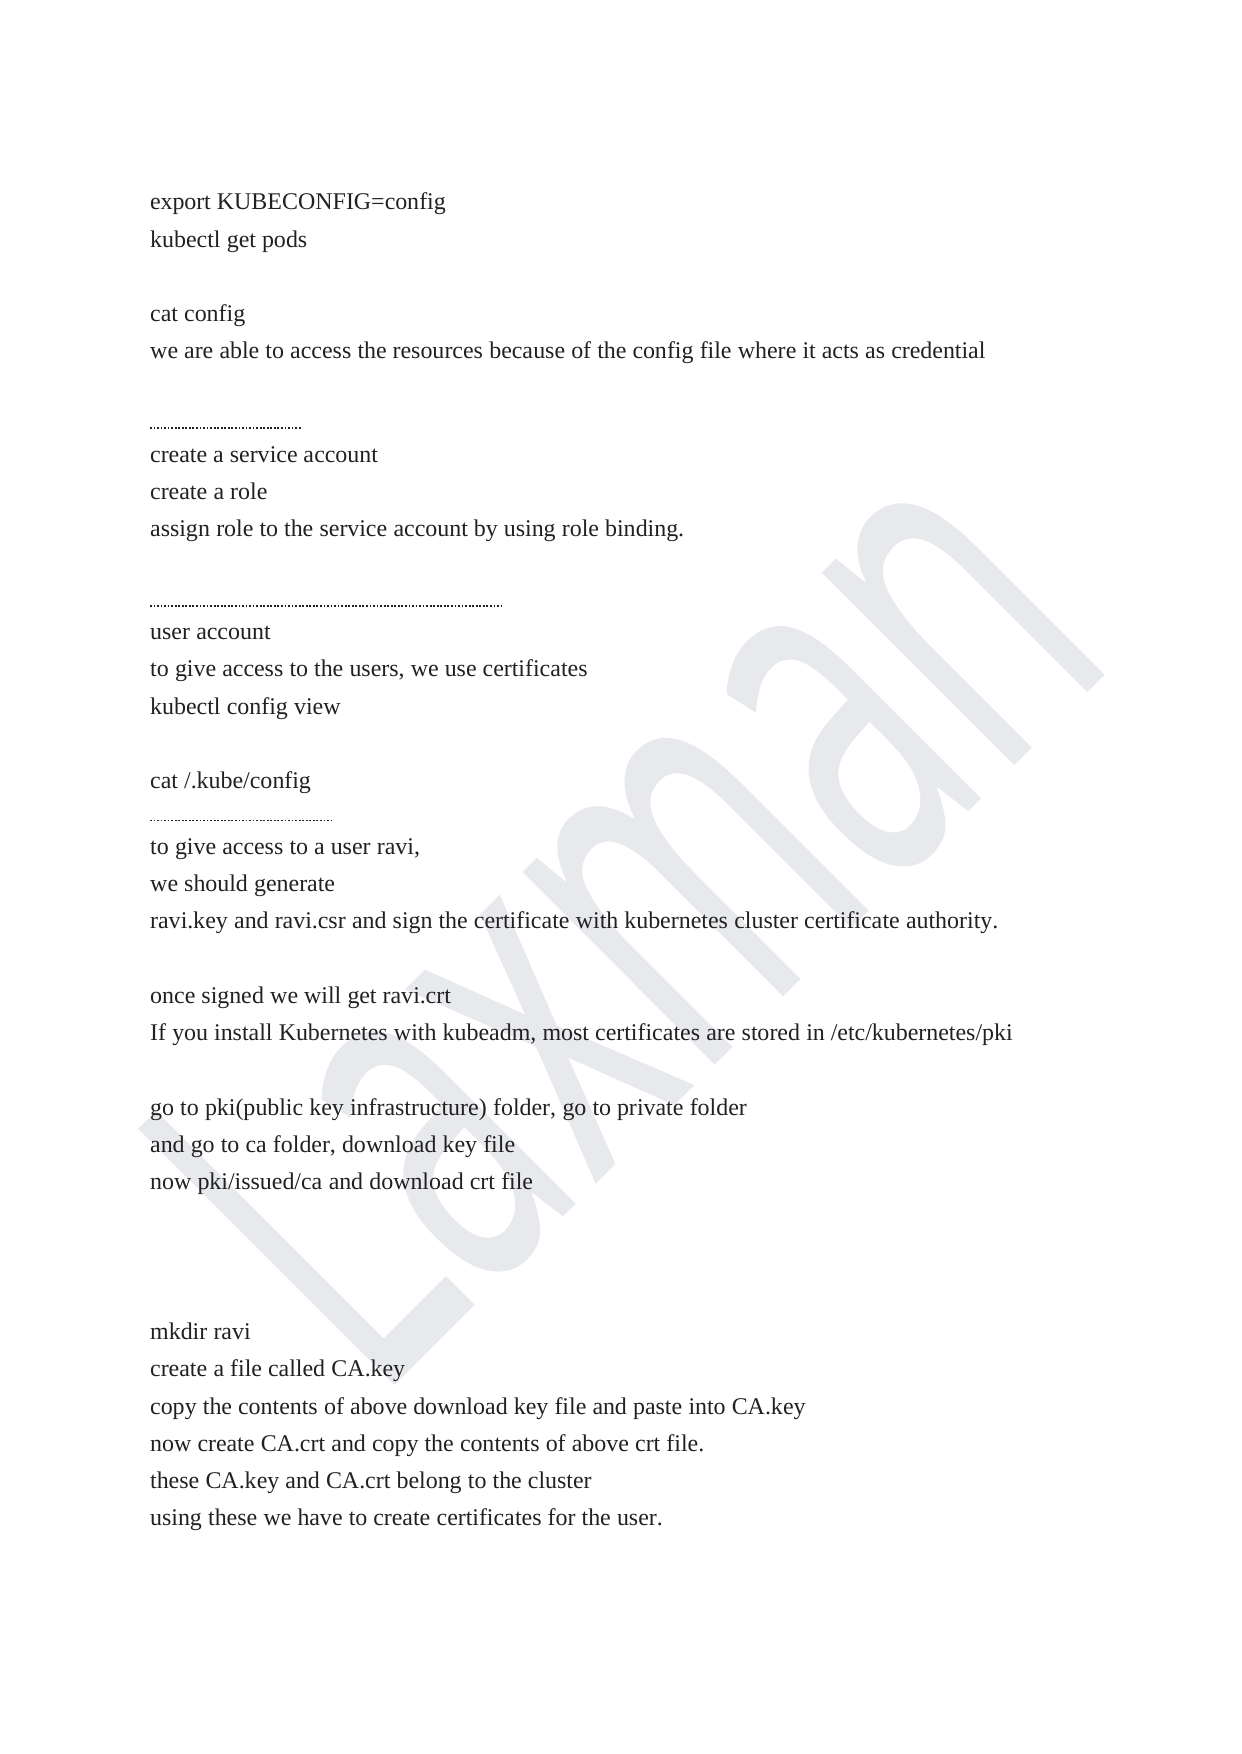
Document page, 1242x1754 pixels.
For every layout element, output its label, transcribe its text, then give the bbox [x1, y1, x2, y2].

text these CA.key and CA.crt belong to the cluster [150, 1466, 1108, 1493]
text user account [150, 617, 1108, 645]
text once signed we will get ravi.crt [150, 981, 1108, 1008]
text to give access to the users, we use certificates kubectl config view [150, 654, 595, 719]
text using these we have to create certificates for the user. [150, 1503, 1108, 1531]
text we are able to access the resources because of the config file where it acts as credential [150, 336, 1108, 364]
text ravi.key and ravi.csr and sign the certificate with kubernetes cluster certificate authority. [150, 906, 1108, 934]
text cat config [150, 299, 1108, 327]
text create a service account create a role [150, 440, 380, 504]
text If you install Kubernetes with kubeadm, most certificates are stored in /etc/kubernetes/pki [150, 1018, 1108, 1046]
text cat /.kube/config [150, 766, 1108, 794]
text go to pki(public key infrastructure) folder, go to private folder and go to ca folder, download key file [150, 1093, 756, 1158]
text to give access to a user ravi, we should generate [150, 832, 441, 897]
text copy the contents of above download key file and paste into CA.key now create CA.crt and copy the contents of above crt file. [150, 1392, 836, 1457]
text create a file called CA.key [150, 1354, 1108, 1382]
text assign role to the service account by using role binding. [150, 514, 1108, 541]
text now pki/issued/ca and download crt file [150, 1167, 1108, 1195]
text mkdir ravi [150, 1317, 1108, 1344]
text export KUBECONFIG=config kubectl get pods [150, 187, 448, 252]
